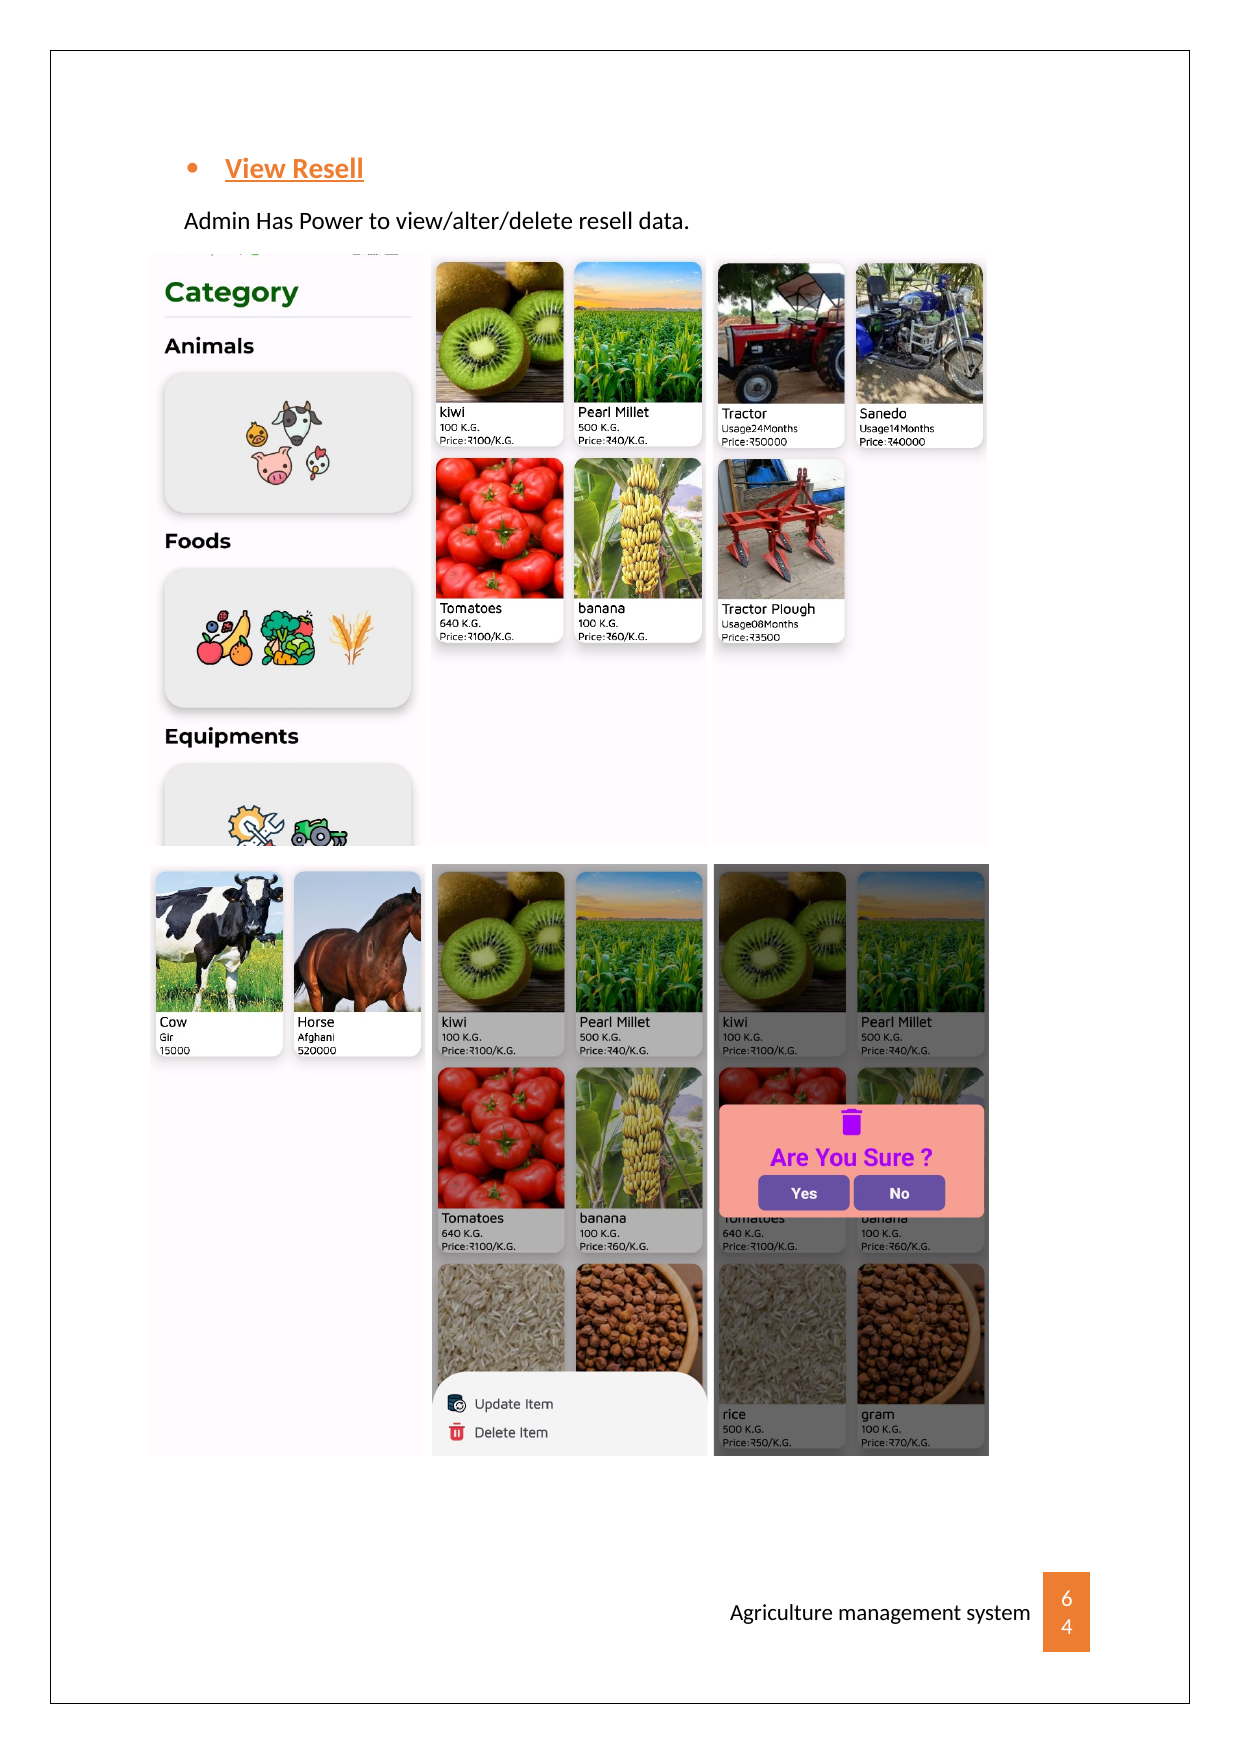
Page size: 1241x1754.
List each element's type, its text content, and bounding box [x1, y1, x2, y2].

picture [430, 254, 707, 846]
picture [150, 864, 426, 1456]
picture [712, 254, 988, 846]
list View Resell [187, 150, 1090, 186]
picture [713, 864, 989, 1456]
picture [432, 864, 708, 1456]
text Admin Has Power to view/alter/delete resell data. [150, 205, 1090, 236]
picture [150, 254, 425, 846]
